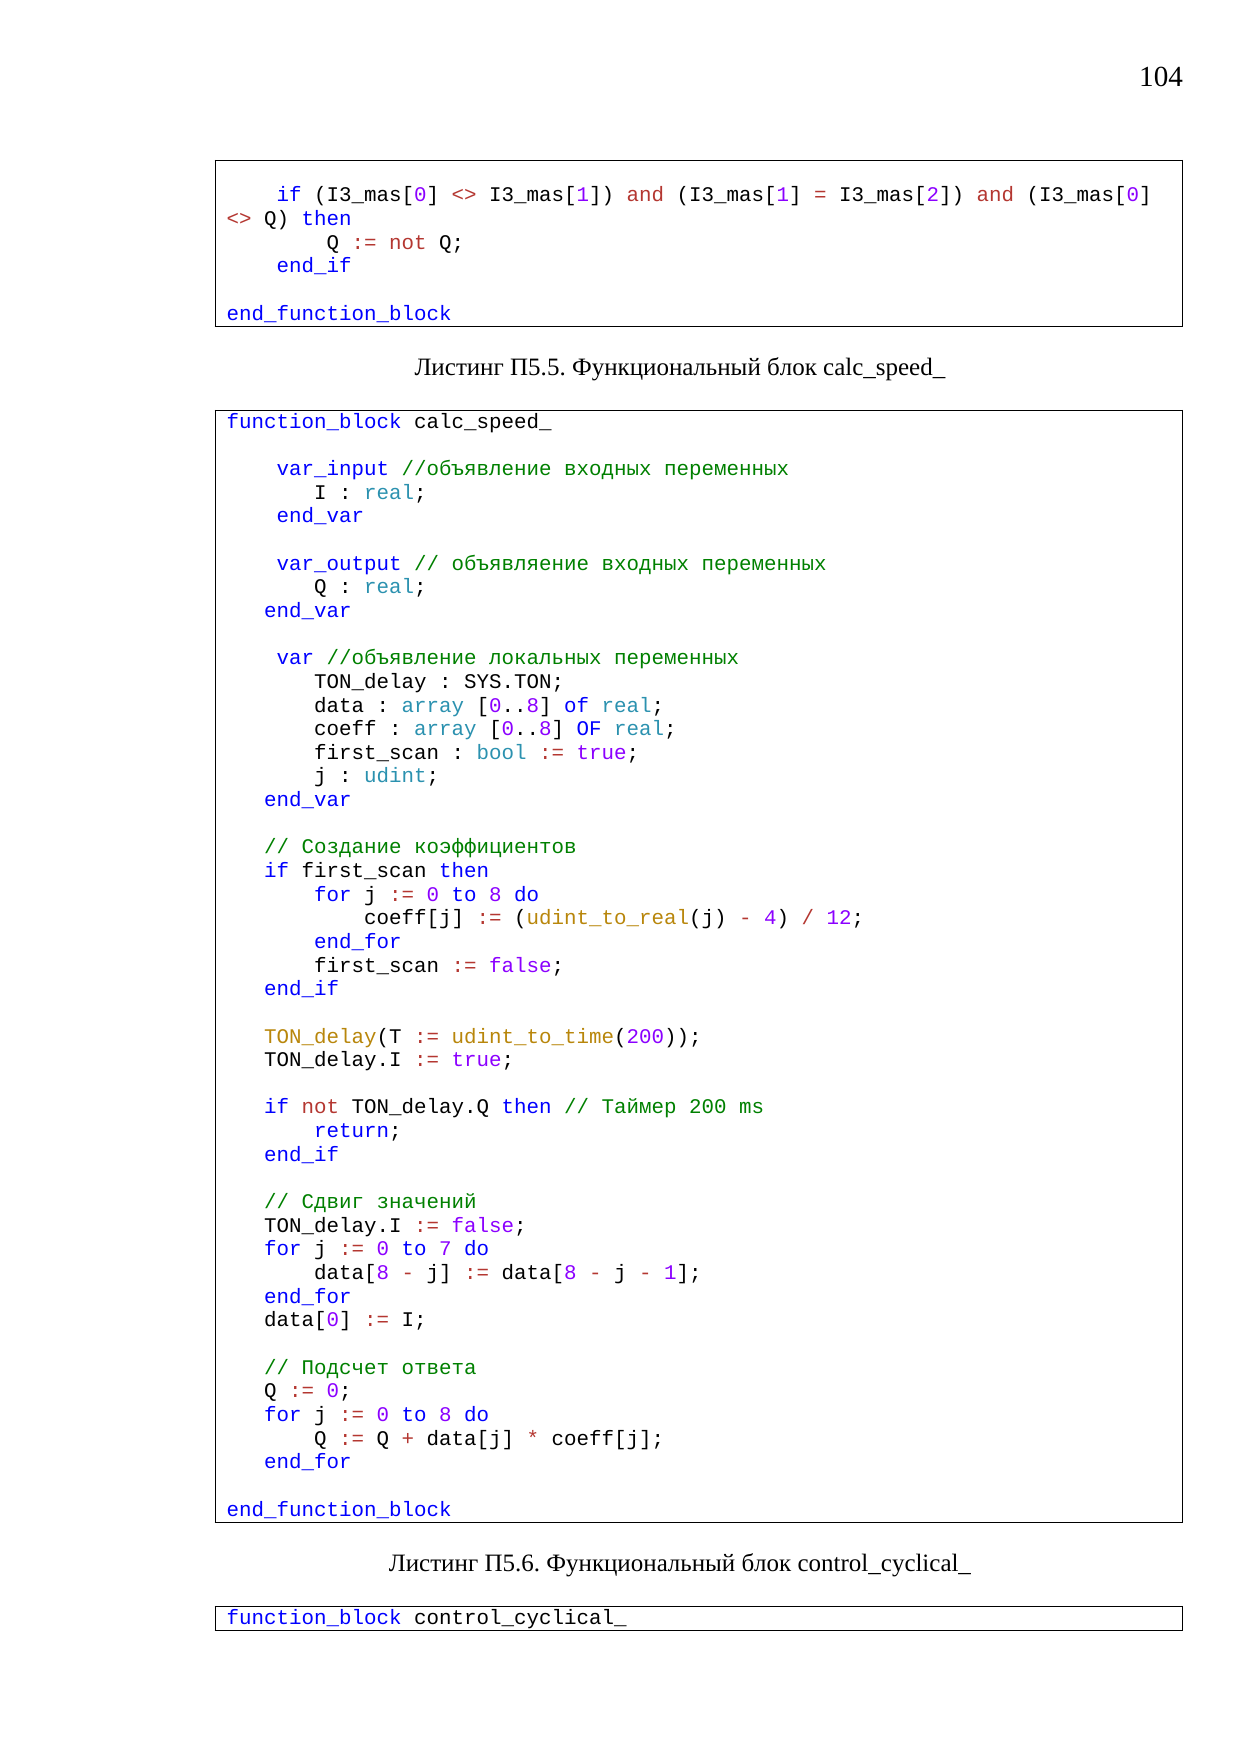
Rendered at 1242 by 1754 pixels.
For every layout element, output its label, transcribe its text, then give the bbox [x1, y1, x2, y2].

text Листинг П5.5. Функциональный блок calc_speed_ [177, 352, 1183, 381]
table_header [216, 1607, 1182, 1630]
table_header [216, 161, 1182, 326]
text Листинг П5.6. Функциональный блок control_cyclical_ [177, 1548, 1183, 1577]
table_header function_block calc_speed_ var_input //объявление входных переменных I : real; end_var var_output // объявляение входных переменных Q : real; end_var var //объявление локальных переменных TON_delay : SYS.TON; data : array [0..8] of real; coeff : array [0..8] OF real; first_scan : bool := true; j : udint; end_var // Создание коэффициентов if first_scan then for j := 0 to 8 do coeff[j] := (udint_to_real(j) - 4) / 12; end_for first_scan := false; end_if TON_delay(T := udint_to_time(200)); TON_delay.I := true; if not TON_delay.Q then // Таймер 200 ms return; end_if // Сдвиг значений TON_delay.I := false; for j := 0 to 7 do data[8 - j] := data[8 - j - 1]; end_for data[0] := I; // Подсчет ответа Q := 0; for j := 0 to 8 do Q := Q + data[j] * coeff[j]; end_for end_function_block [216, 411, 1182, 1522]
